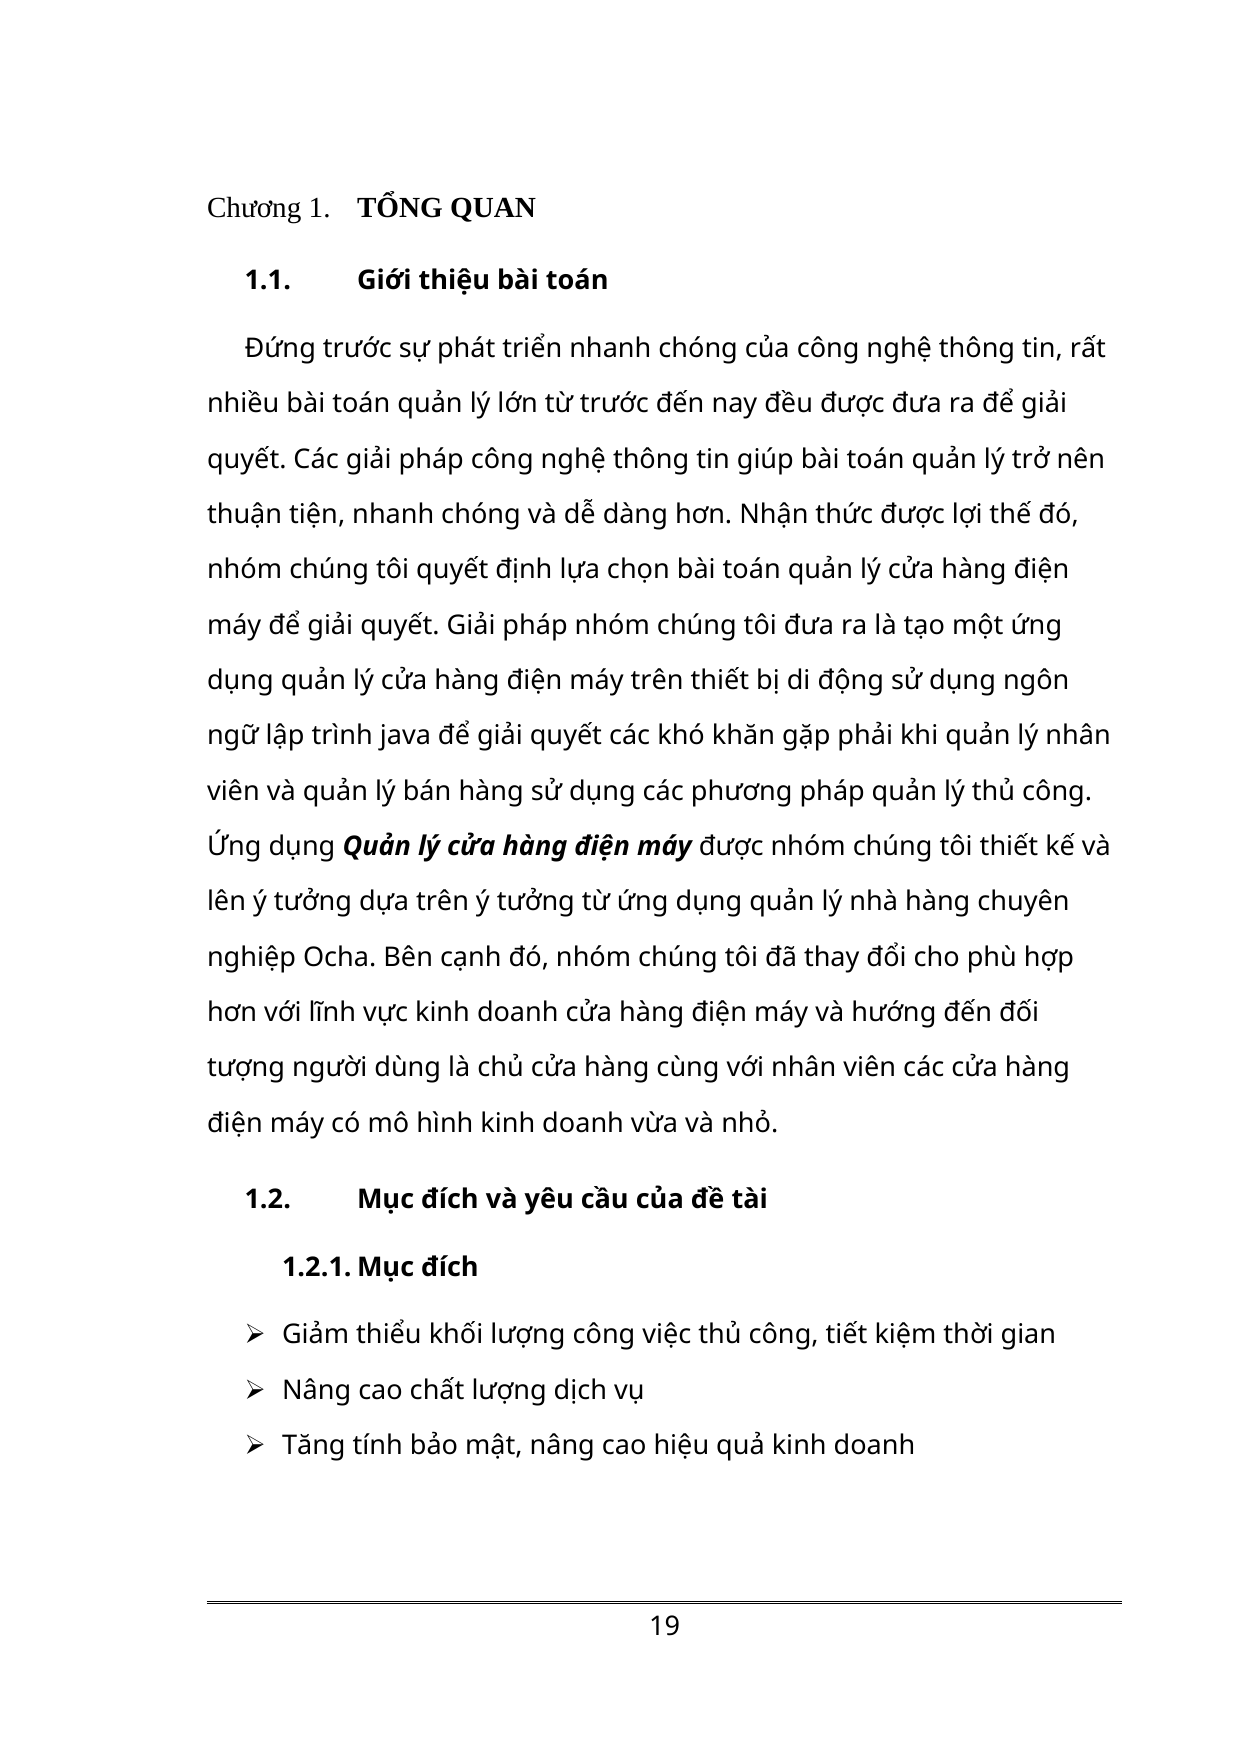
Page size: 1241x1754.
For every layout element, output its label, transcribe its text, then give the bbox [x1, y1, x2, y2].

list Giảm thiểu khối lượng công việc thủ công, tiết kiệm thời gian [244, 1315, 1122, 1352]
subtitle Giới thiệu bài toán [244, 261, 1122, 298]
text Đứng trước sự phát triển nhanh chóng của công nghệ thông tin, rất nhiều bài toán quản lý lớn từ trước đến nay đều được đưa ra để giải quyết. Các giải pháp công nghệ thông tin giúp bài toán quản lý trở nên thuận tiện, nhanh chóng và dễ dàng hơn. Nhận thức được lợi thế đó, nhóm chúng tôi quyết định lựa chọn bài toán quản lý cửa hàng điện máy để giải quyết. Giải pháp nhóm chúng tôi đưa ra là tạo một ứng dụng quản lý cửa hàng điện máy trên thiết bị di động sử dụng ngôn ngữ lập trình java để giải quyết các khó khăn gặp phải khi quản lý nhân viên và quản lý bán hàng sử dụng các phương pháp quản lý thủ công. Ứng dụng Quản lý cửa hàng điện máy được nhóm chúng tôi thiết kế và lên ý tưởng dựa trên ý tưởng từ ứng dụng quản lý nhà hàng chuyên nghiệp Ocha. Bên cạnh đó, nhóm chúng tôi đã thay đổi cho phù hợp hơn với lĩnh vực kinh doanh cửa hàng điện máy và hướng đến đối tượng người dùng là chủ cửa hàng cùng với nhân viên các cửa hàng điện máy có mô hình kinh doanh vừa và nhỏ. [207, 329, 1122, 1140]
list Tăng tính bảo mật, nâng cao hiệu quả kinh doanh [244, 1425, 1122, 1462]
subtitle TỔNG QUAN [207, 190, 1122, 223]
list Nâng cao chất lượng dịch vụ [244, 1370, 1122, 1407]
subtitle Mục đích [282, 1247, 1122, 1284]
subtitle Mục đích và yêu cầu của đề tài [244, 1179, 1122, 1216]
